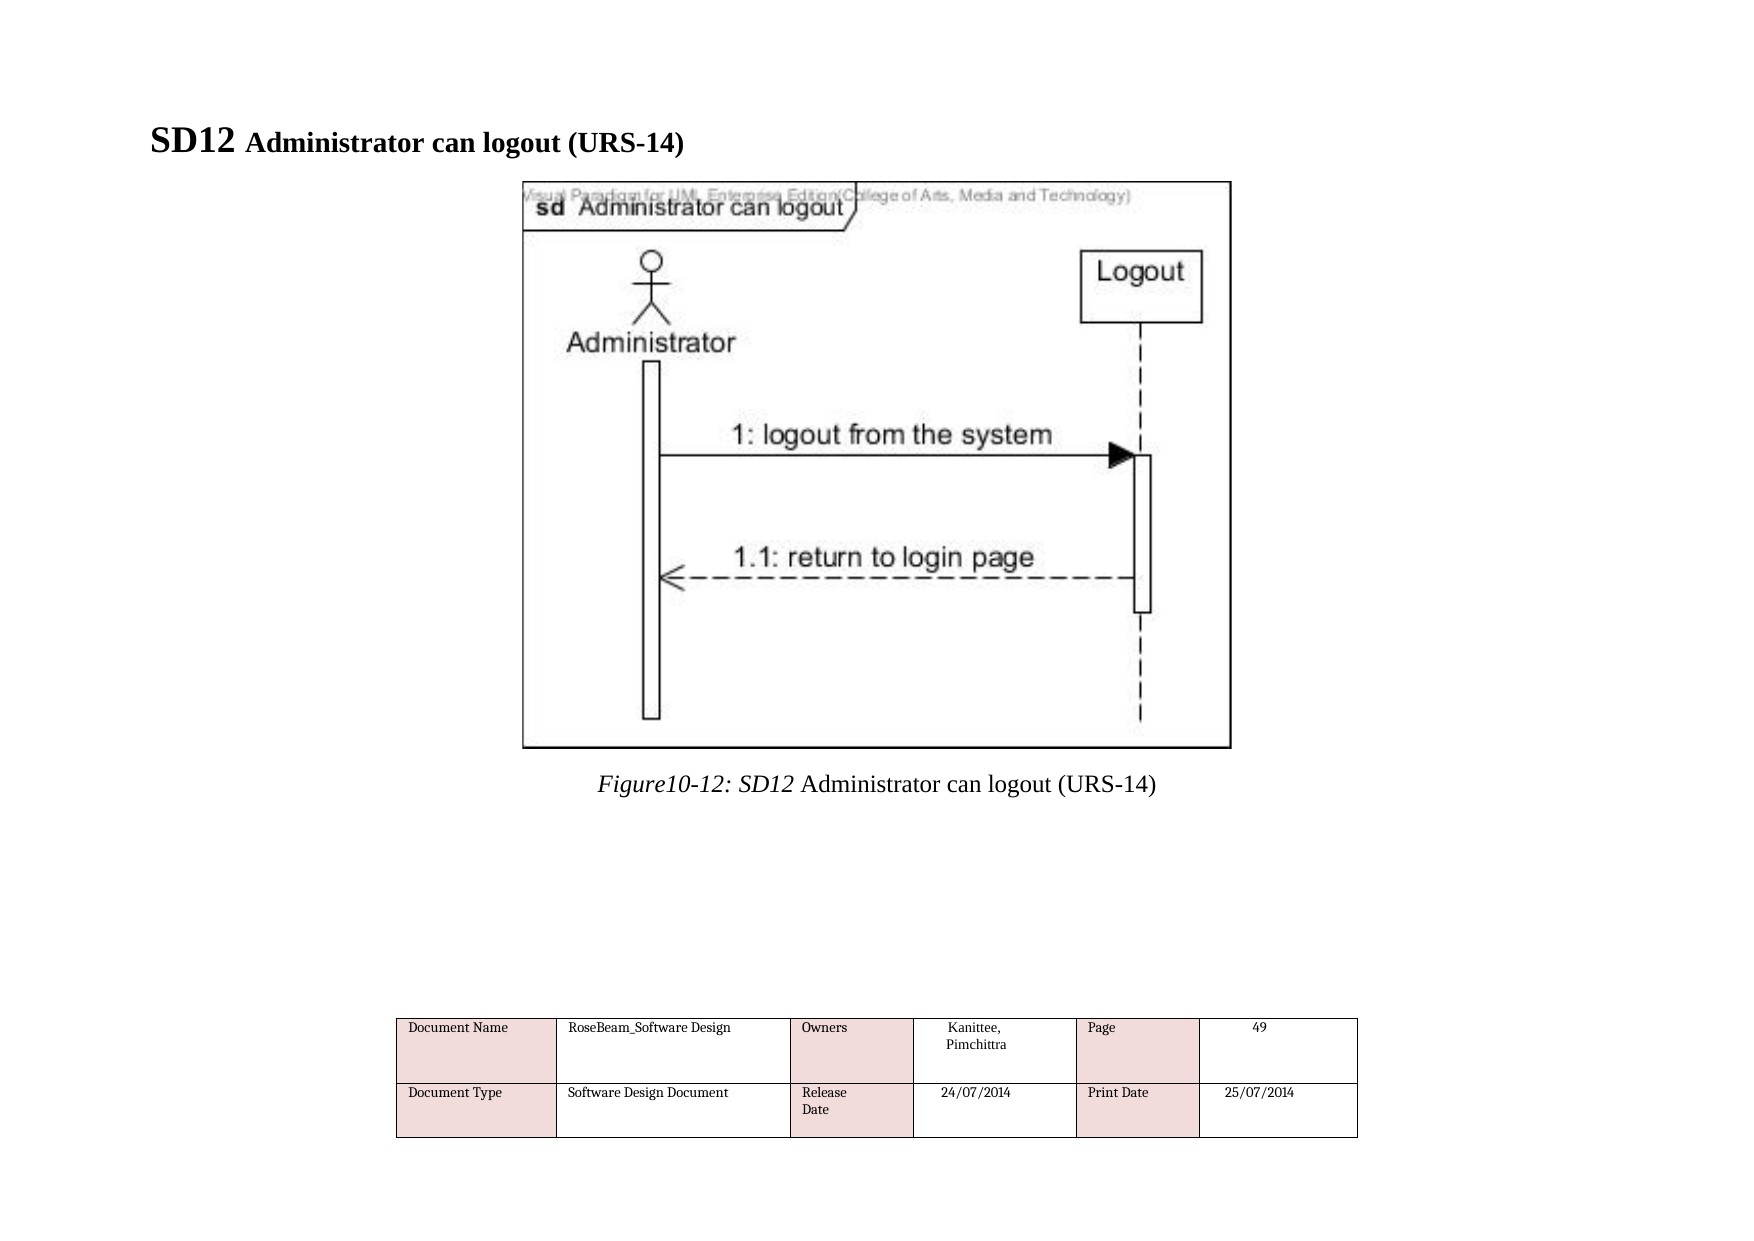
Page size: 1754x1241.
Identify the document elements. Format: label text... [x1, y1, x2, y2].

text Figure10-12: SD12 Administrator can logout (URS-14) [150, 769, 1604, 798]
text SD12 Administrator can logout (URS-14) [150, 117, 1604, 161]
picture [522, 181, 1232, 749]
